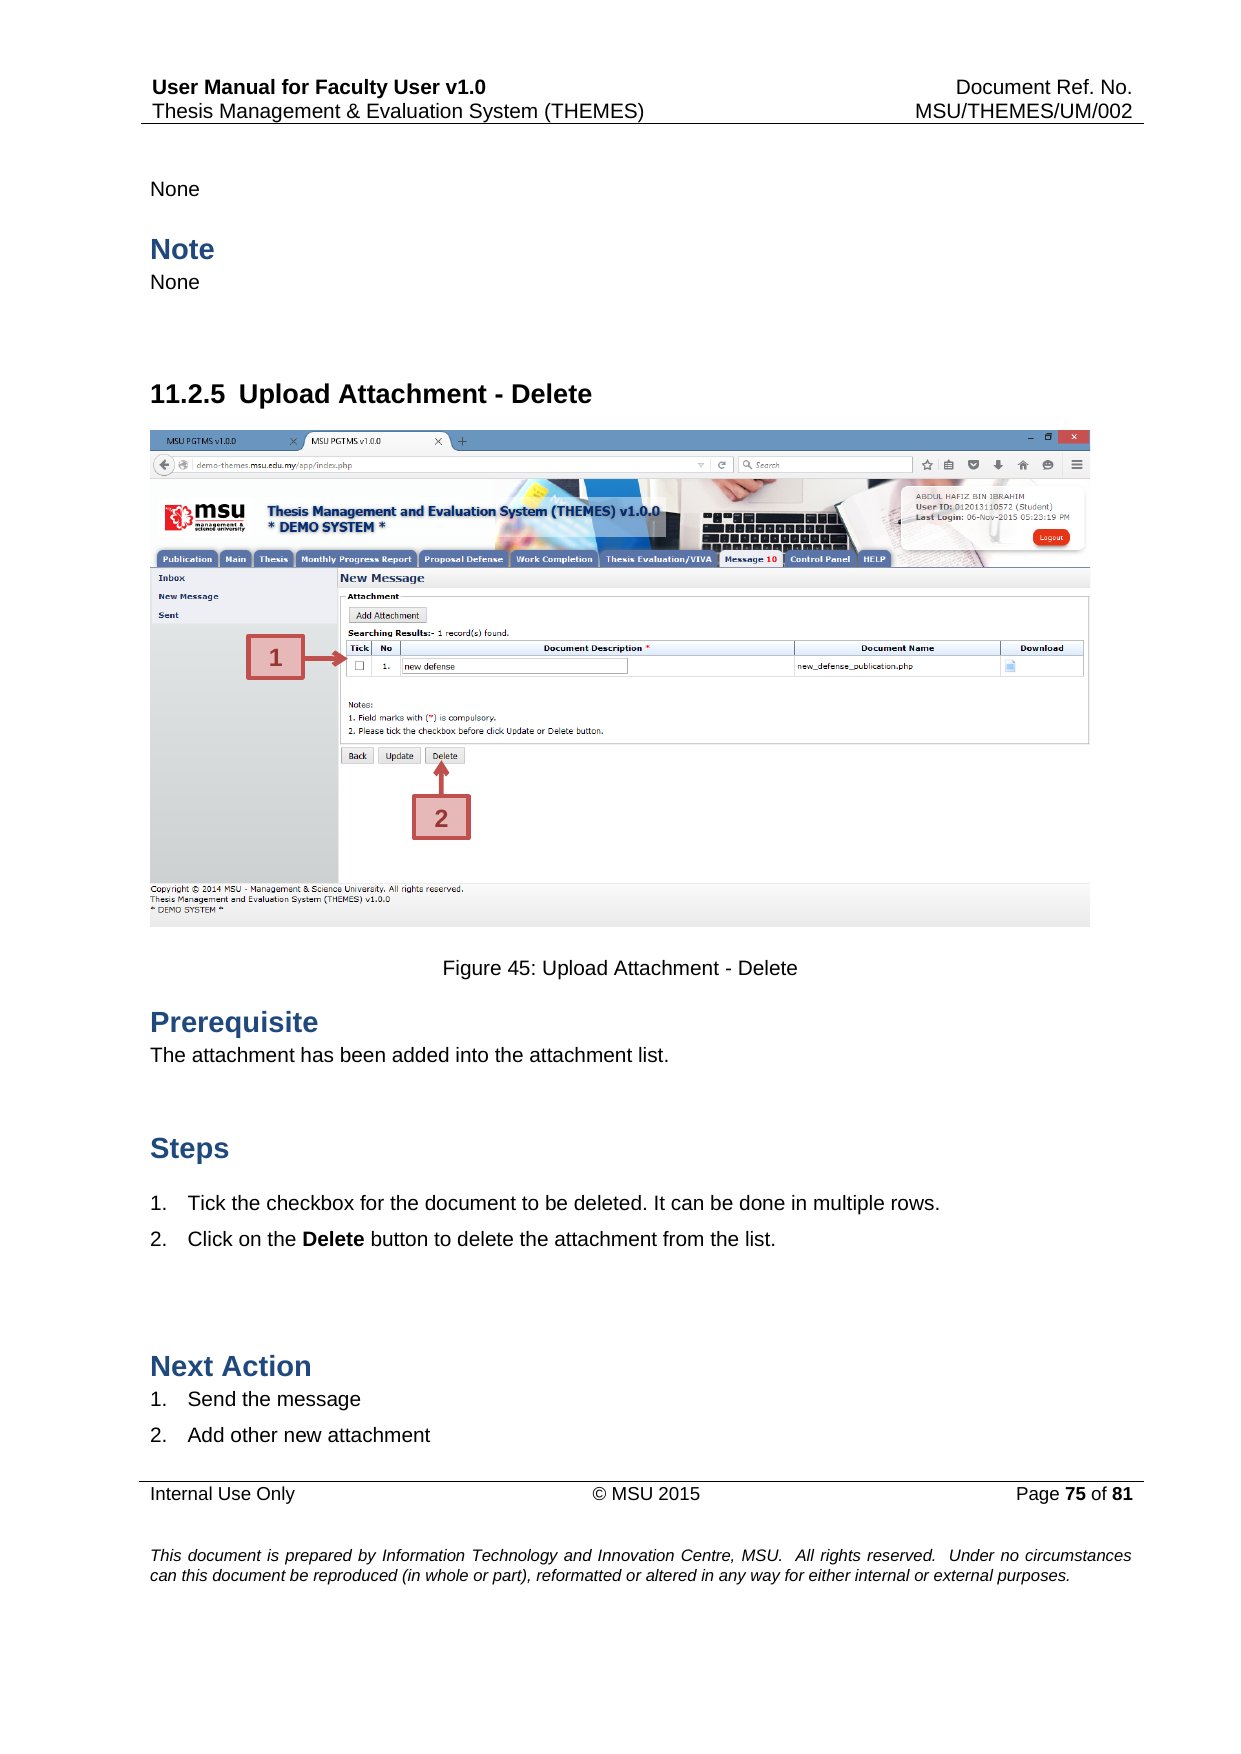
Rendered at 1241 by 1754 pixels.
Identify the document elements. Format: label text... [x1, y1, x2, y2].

list Click on the Delete button to delete the attachment from the list. [150, 1227, 1090, 1251]
text None [150, 177, 1090, 201]
text The attachment has been added into the attachment list. [150, 1043, 1090, 1067]
list Send the message [150, 1387, 1090, 1411]
text Steps [150, 1131, 1090, 1165]
text Note [150, 232, 1090, 265]
subtitle Upload Attachment - Delete [150, 378, 1090, 409]
list Tick the checkbox for the document to be deleted. It can be done in multiple rows. [150, 1191, 1090, 1215]
picture [150, 430, 1091, 932]
text Prerequisite [150, 1004, 1090, 1038]
text Next Action [150, 1348, 1090, 1382]
list Add other new attachment [150, 1423, 1090, 1447]
text None [150, 270, 1090, 294]
